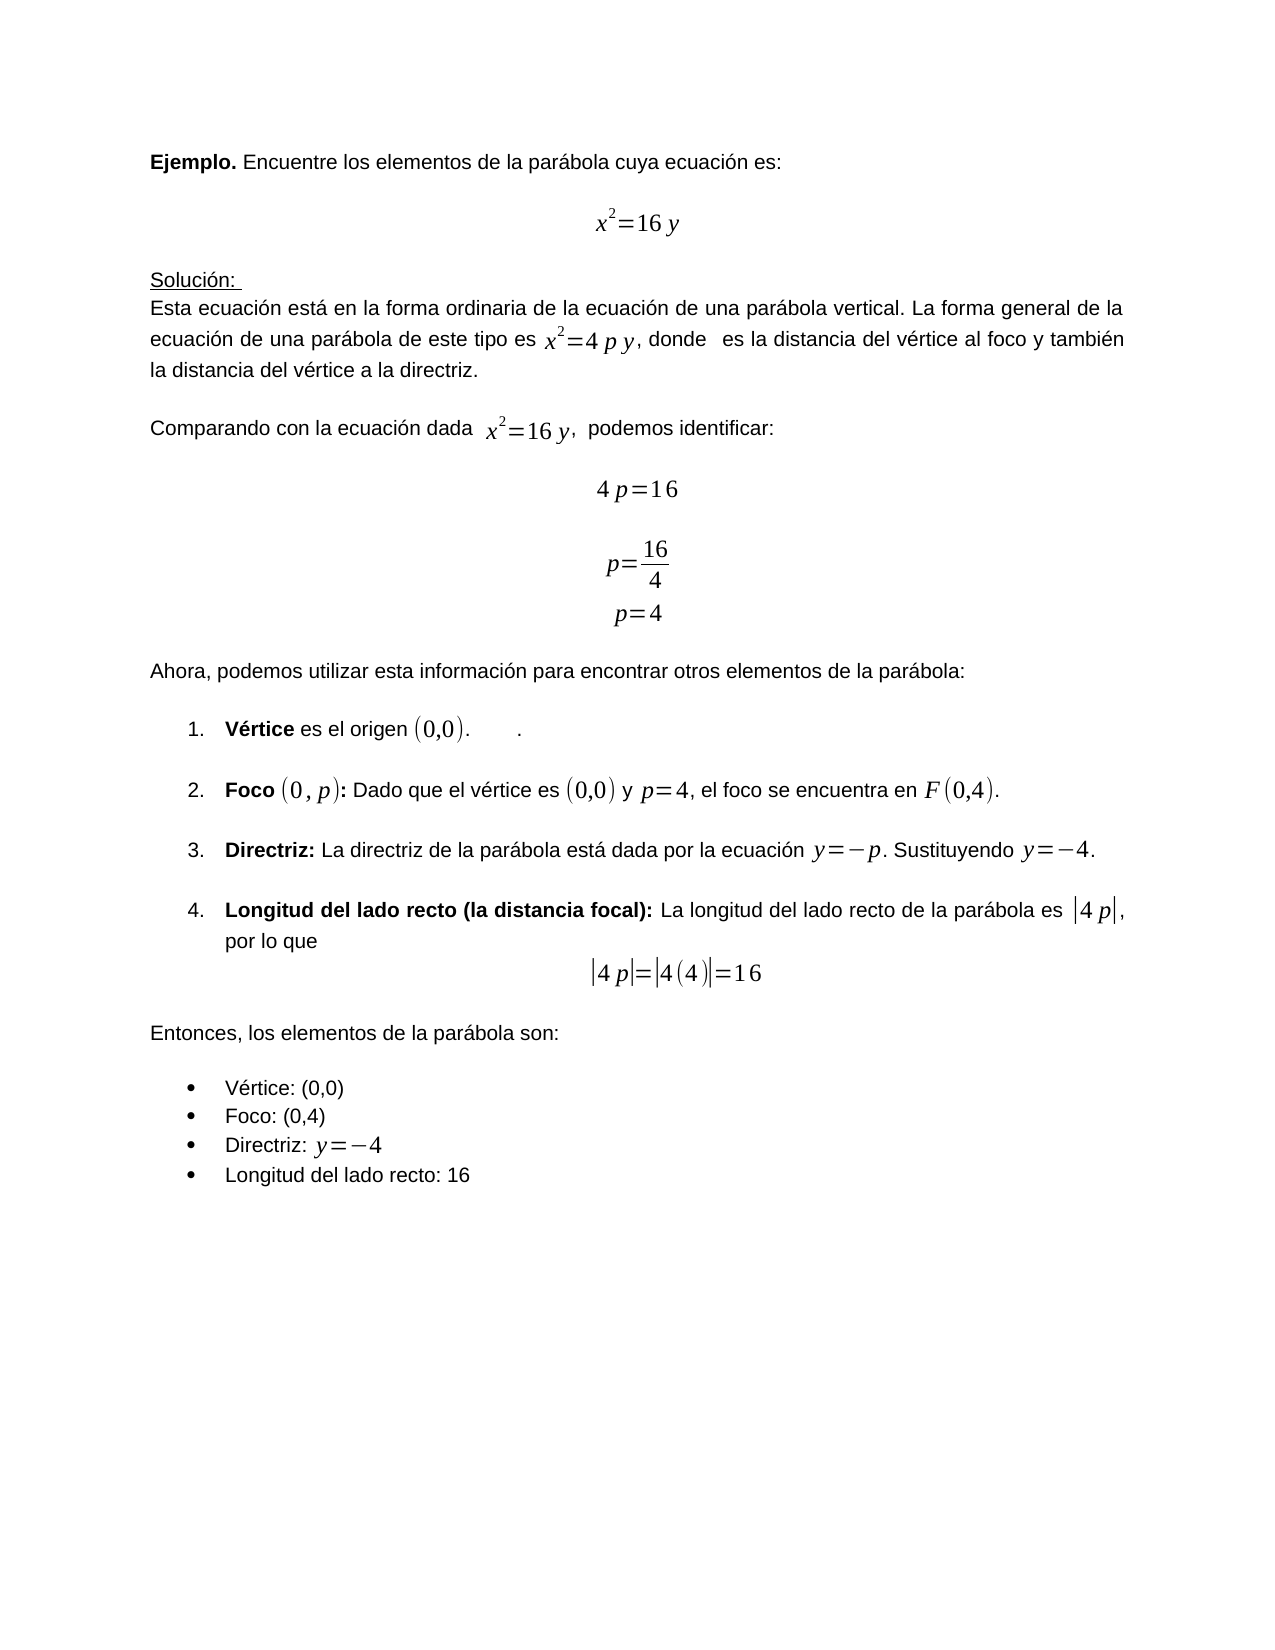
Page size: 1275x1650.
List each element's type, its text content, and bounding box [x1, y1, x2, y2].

text Entonces, los elementos de la parábola son: [150, 1021, 1125, 1045]
list Foco : Dado que el vértice es y , el foco se encuentra en . [187, 775, 1125, 805]
text Ejemplo. Encuentre los elementos de la parábola cuya ecuación es: [150, 150, 1125, 174]
list Foco: (0,4) [187, 1104, 1125, 1128]
list Longitud del lado recto (la distancia focal): La longitud del lado recto de la parábola es , por lo que [187, 895, 1125, 953]
text Solución: [150, 268, 1125, 292]
list Vértice es el origen . . [187, 714, 1125, 744]
list Vértice: (0,0) [187, 1076, 1125, 1100]
text Comparando con la ecuación dada , podemos identificar: [150, 413, 1125, 444]
text Ahora, podemos utilizar esta información para encontrar otros elementos de la parábola: [150, 659, 1125, 683]
list Directriz: [187, 1131, 1125, 1159]
list Directriz: La directriz de la parábola está dada por la ecuación . Sustituyendo . [187, 836, 1125, 864]
list Longitud del lado recto: 16 [187, 1163, 1125, 1187]
text Esta ecuación está en la forma ordinaria de la ecuación de una parábola vertical. La forma general de la ecuación de una parábola de este tipo es , donde es la distancia del vértice al foco y también la distancia del vértice a la directriz. [150, 295, 1125, 382]
